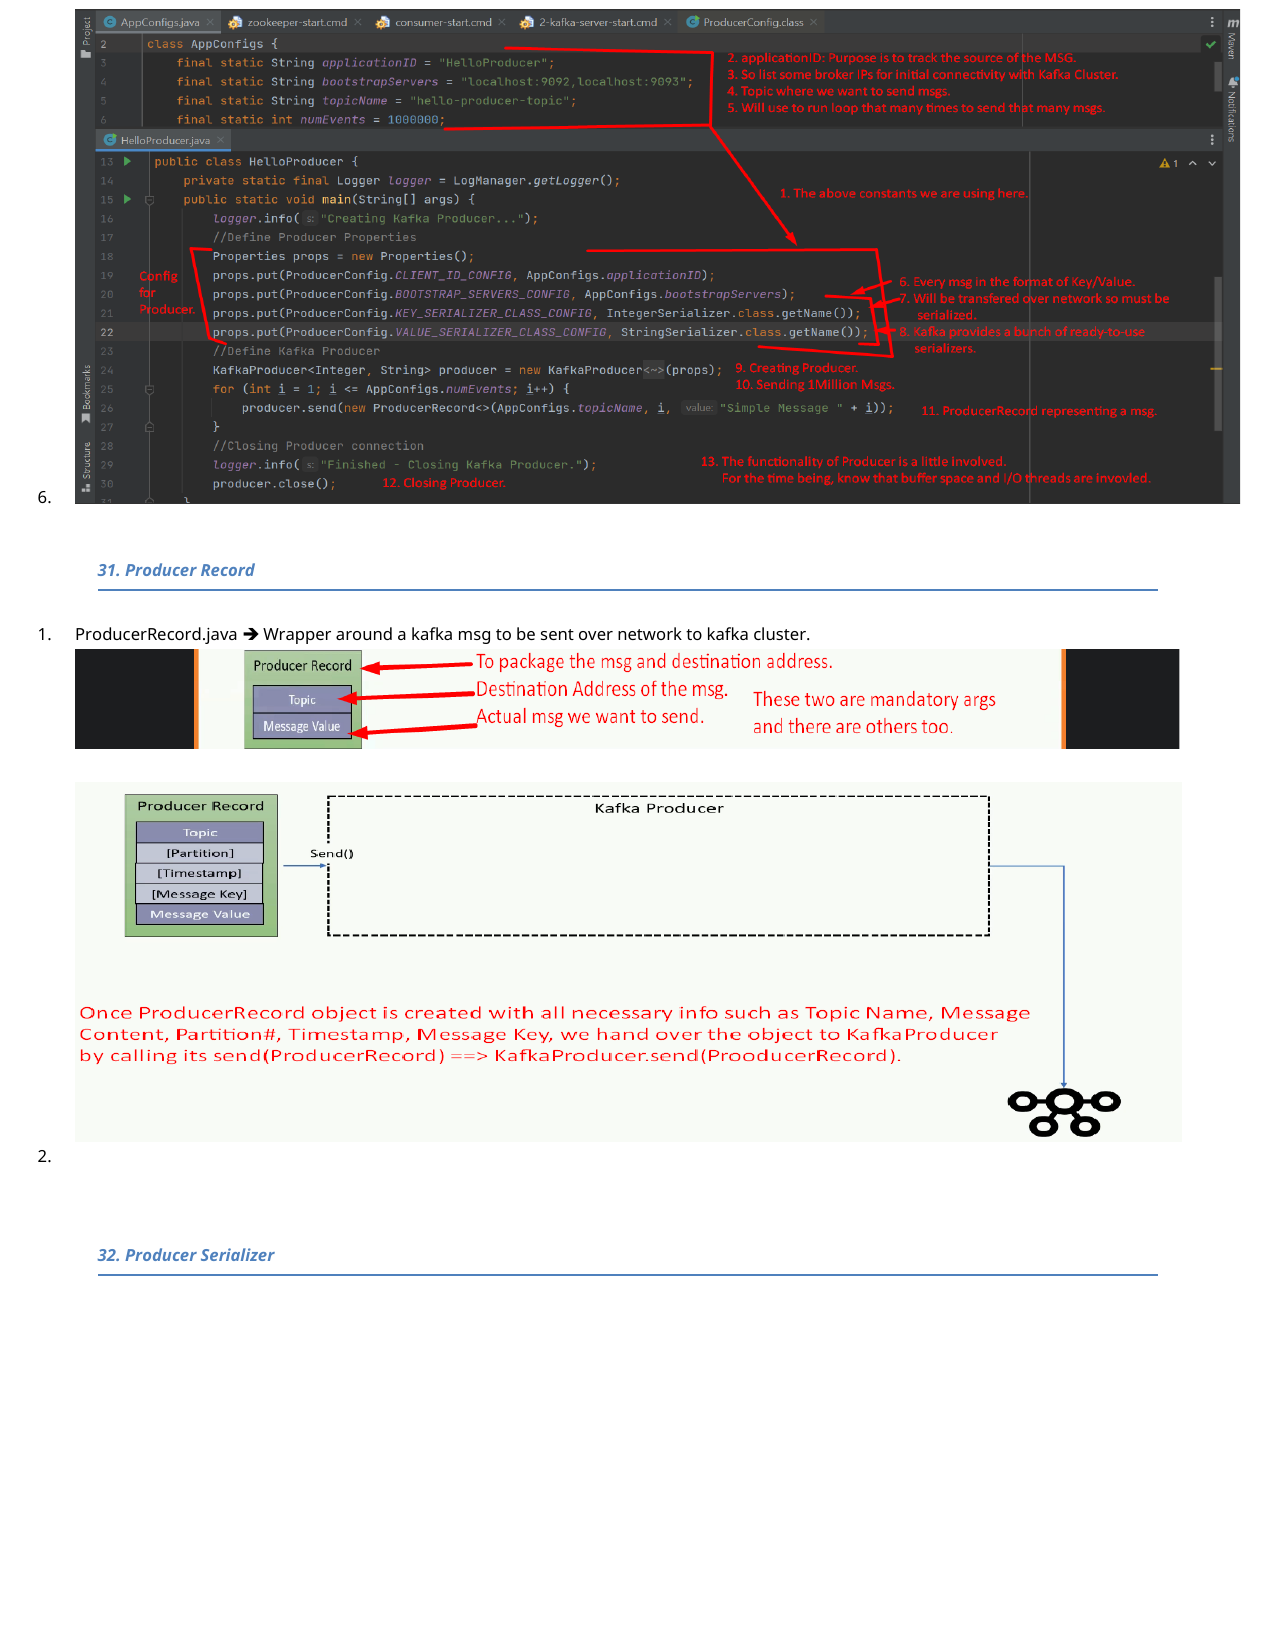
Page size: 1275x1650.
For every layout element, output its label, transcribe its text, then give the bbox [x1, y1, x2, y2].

text 31. Producer Record [97, 558, 1158, 591]
text 32. Producer Serializer [97, 1243, 1158, 1276]
picture [75, 9, 1241, 504]
picture [75, 649, 1180, 749]
picture [75, 782, 1182, 1142]
